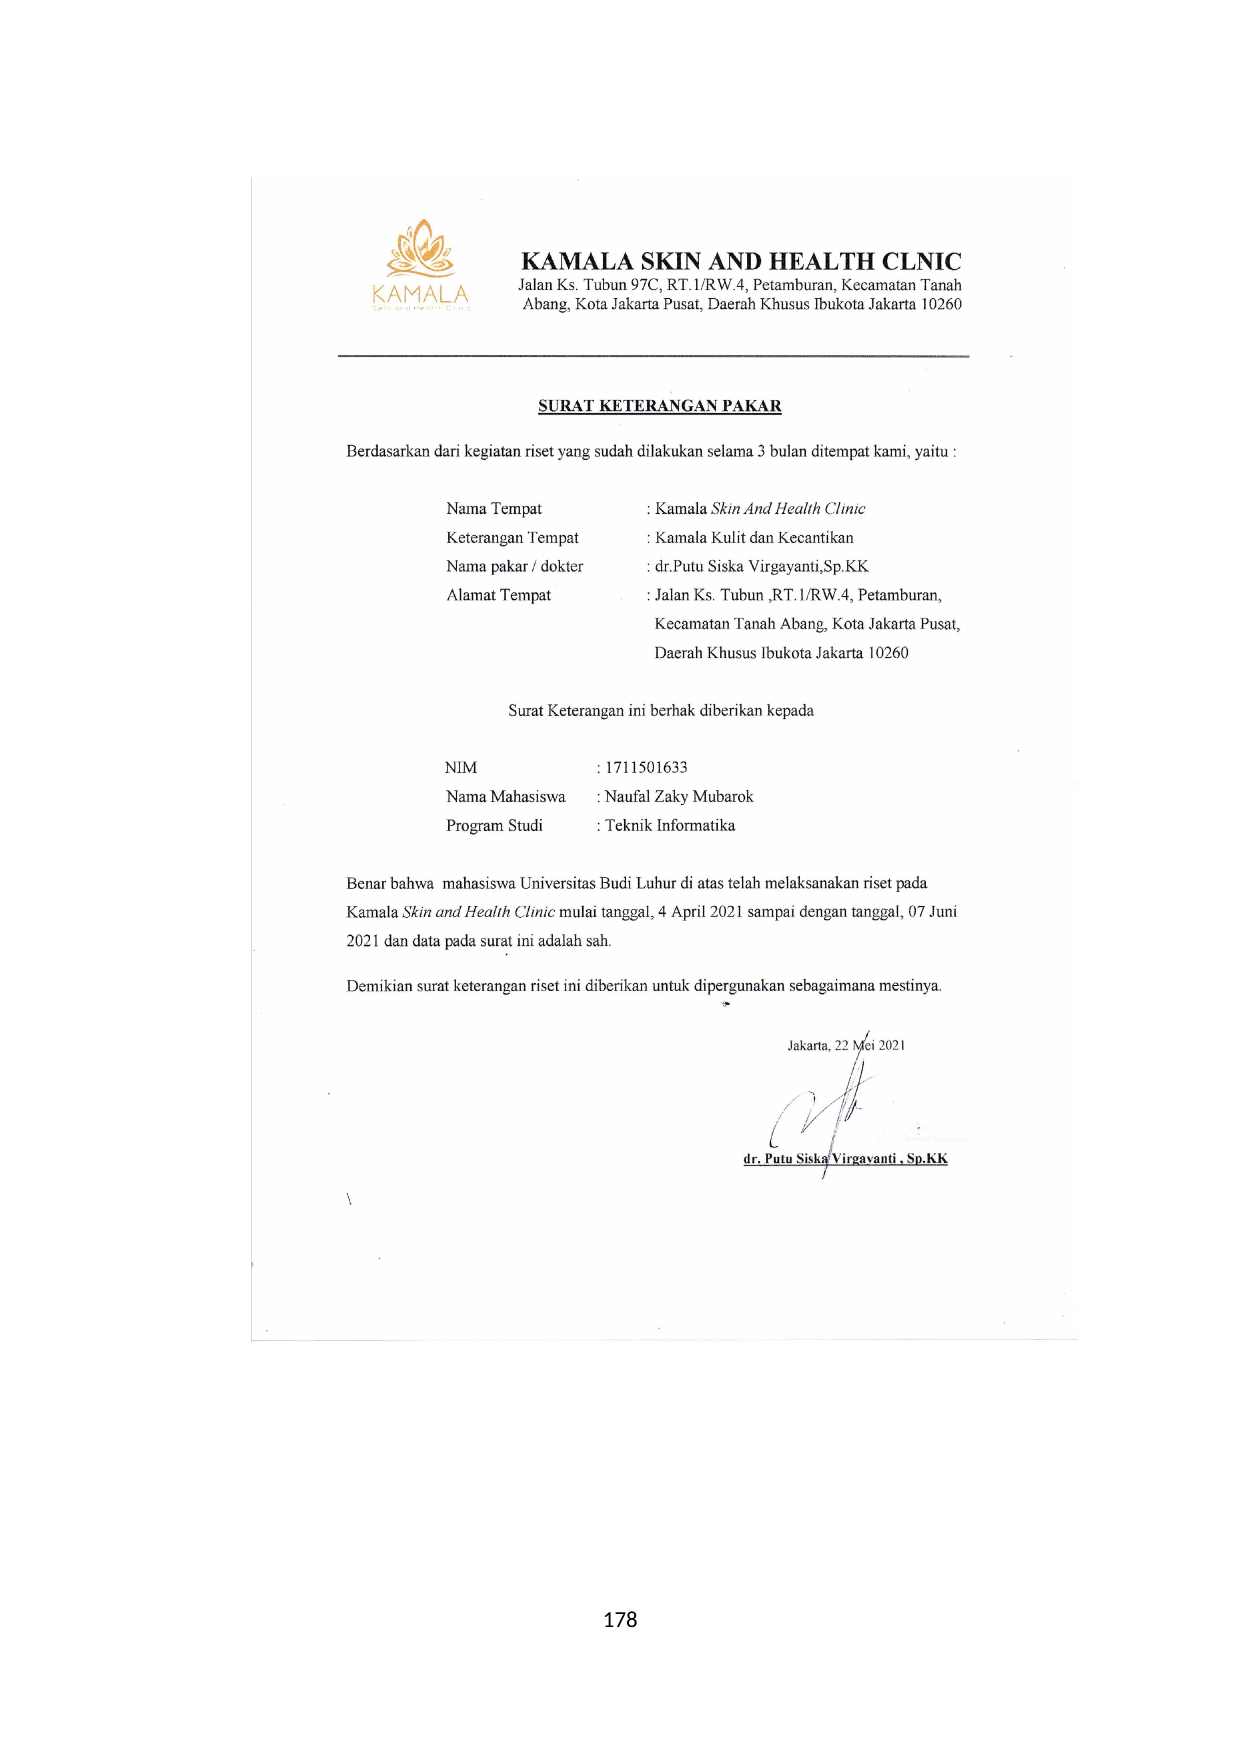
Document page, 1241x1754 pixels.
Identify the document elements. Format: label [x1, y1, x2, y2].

picture [251, 177, 1078, 1342]
